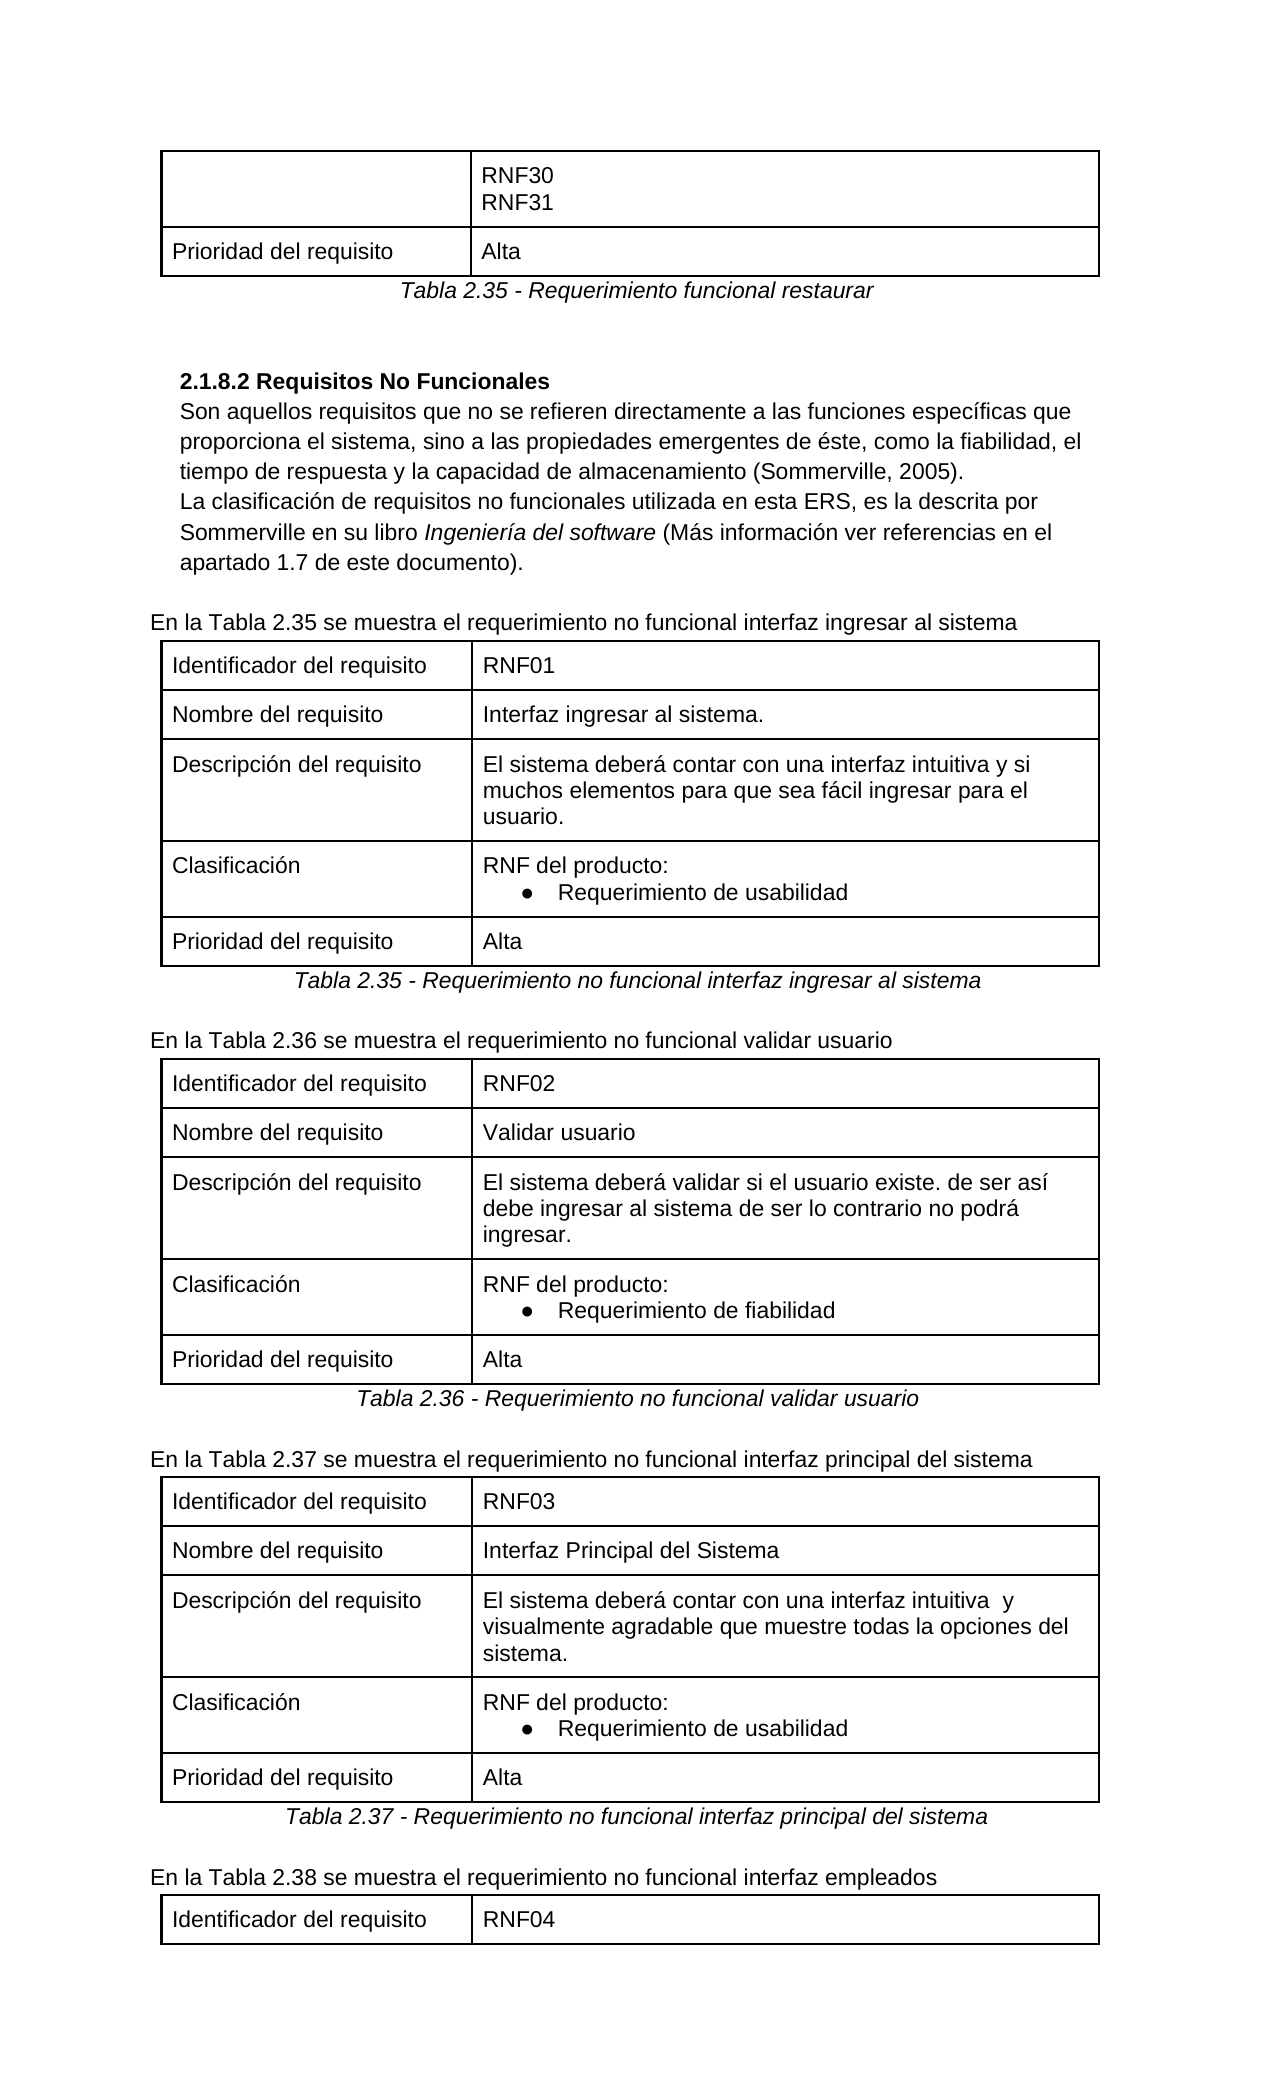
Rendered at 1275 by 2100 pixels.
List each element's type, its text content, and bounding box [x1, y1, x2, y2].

table_cell Prioridad del requisito [163, 1336, 471, 1383]
table_cell El sistema deberá contar con una interfaz intuitiva y visualmente agradable que muestre todas la opciones del sistema. [473, 1576, 1098, 1676]
table_cell Validar usuario [473, 1109, 1098, 1156]
table_cell Descripción del requisito [163, 1158, 471, 1258]
table_cell RNF del producto: Requerimiento de usabilidad [473, 1678, 1098, 1752]
text Son aquellos requisitos que no se refieren directamente a las funciones específicas que proporciona el sistema, sino a las propiedades emergentes de éste, como la fiabilidad, el tiempo de respuesta y la capacidad de almacenamiento (Sommerville, 2005). [179, 398, 1125, 484]
table_cell Alta [473, 1336, 1098, 1383]
table_cell Descripción del requisito [163, 740, 471, 840]
text Tabla 2.35 - Requerimiento no funcional interfaz ingresar al sistema [150, 967, 1125, 993]
table_cell Nombre del requisito [163, 1527, 471, 1574]
table_cell Descripción del requisito [163, 1576, 471, 1676]
table_cell Clasificación [163, 1678, 471, 1752]
table_cell Alta [472, 228, 1098, 275]
table_header RNF02 [473, 1060, 1098, 1107]
text La clasificación de requisitos no funcionales utilizada en esta ERS, es la descrita por Sommerville en su libro Ingeniería del software (Más información ver referencias en el apartado 1.7 de este documento). [179, 488, 1125, 575]
table_header Identificador del requisito [163, 1478, 471, 1525]
table_cell Clasificación [163, 1260, 471, 1334]
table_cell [163, 152, 470, 226]
text En la Tabla 2.38 se muestra el requerimiento no funcional interfaz empleados [150, 1864, 1125, 1890]
table_cell El sistema deberá contar con una interfaz intuitiva y si muchos elementos para que sea fácil ingresar para el usuario. [473, 740, 1098, 840]
table_header RNF03 [473, 1478, 1098, 1525]
text 2.1.8.2 Requisitos No Funcionales [179, 368, 1125, 394]
table_cell Clasificación [163, 842, 471, 916]
text En la Tabla 2.37 se muestra el requerimiento no funcional interfaz principal del sistema [150, 1446, 1125, 1472]
text Tabla 2.35 - Requerimiento funcional restaurar [150, 277, 1125, 303]
table_cell Alta [473, 1754, 1098, 1801]
table_cell Prioridad del requisito [163, 918, 471, 965]
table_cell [472, 152, 1098, 226]
table_cell Alta [473, 918, 1098, 965]
table_header Identificador del requisito [163, 642, 471, 689]
table_header RNF01 [473, 642, 1098, 689]
table_cell RNF del producto: Requerimiento de fiabilidad [473, 1260, 1098, 1334]
table_cell Nombre del requisito [163, 691, 471, 738]
table_header Identificador del requisito [163, 1060, 471, 1107]
text En la Tabla 2.35 se muestra el requerimiento no funcional interfaz ingresar al sistema [150, 609, 1125, 636]
text Tabla 2.37 - Requerimiento no funcional interfaz principal del sistema [150, 1803, 1125, 1829]
table_cell Nombre del requisito [163, 1109, 471, 1156]
table_cell Interfaz ingresar al sistema. [473, 691, 1098, 738]
table_cell Prioridad del requisito [163, 228, 470, 275]
table_header Identificador del requisito [163, 1896, 471, 1943]
table_header RNF04 [473, 1896, 1098, 1943]
table_cell El sistema deberá validar si el usuario existe. de ser así debe ingresar al sistema de ser lo contrario no podrá ingresar. [473, 1158, 1098, 1258]
text Tabla 2.36 - Requerimiento no funcional validar usuario [150, 1385, 1125, 1411]
text En la Tabla 2.36 se muestra el requerimiento no funcional validar usuario [150, 1027, 1125, 1054]
table_cell Prioridad del requisito [163, 1754, 471, 1801]
table_cell RNF del producto: Requerimiento de usabilidad [473, 842, 1098, 916]
table_cell Interfaz Principal del Sistema [473, 1527, 1098, 1574]
